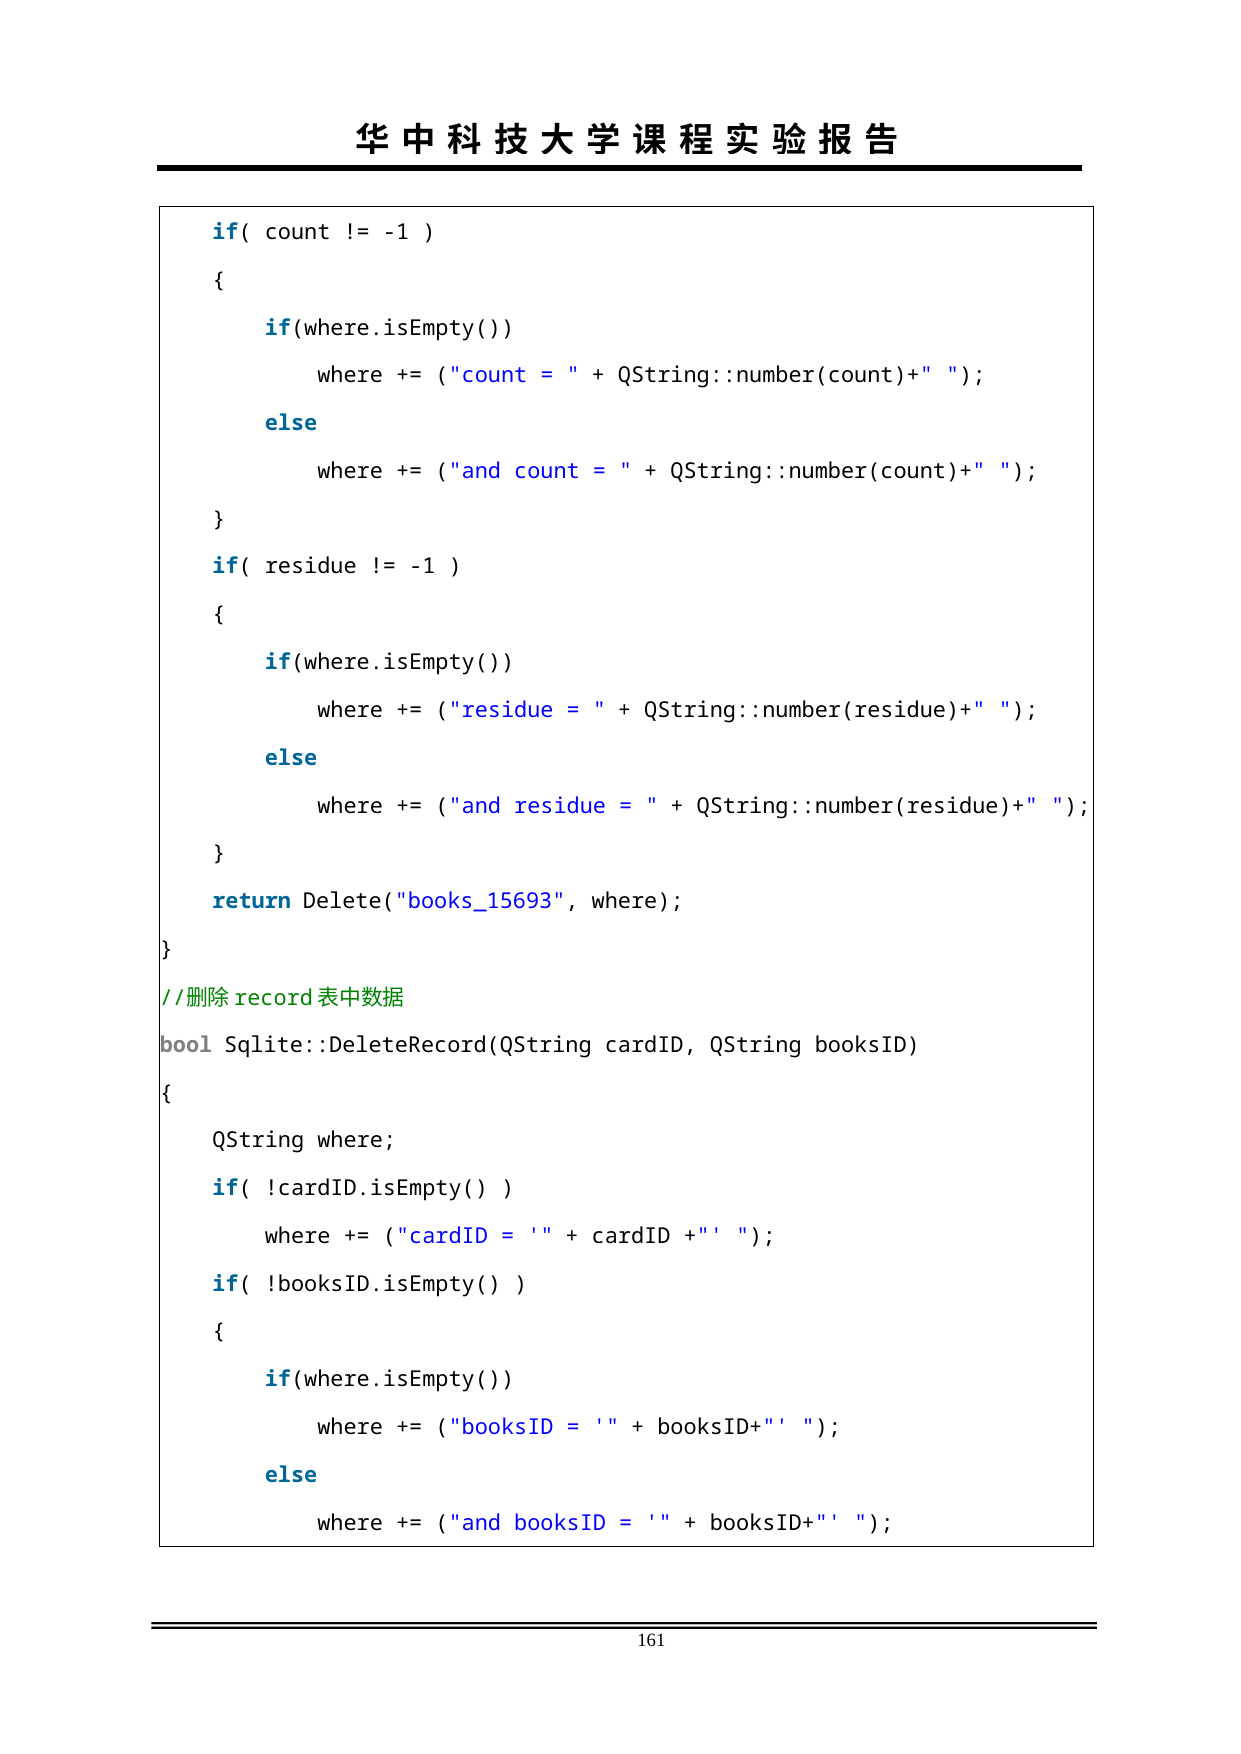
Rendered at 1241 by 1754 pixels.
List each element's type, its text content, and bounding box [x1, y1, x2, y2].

text if( !cardID.isEmpty() ) [160, 1163, 1093, 1211]
text else [160, 733, 1093, 781]
text if( count != -1 ) [160, 207, 1093, 255]
text if( residue != -1 ) [160, 542, 1093, 589]
text bool Sqlite::DeleteRecord(QString cardID, QString booksID) [160, 1020, 1093, 1067]
text if(where.isEmpty()) [160, 1354, 1093, 1402]
text where += ("residue = " + QString::number(residue)+" "); [160, 685, 1093, 733]
text { [160, 589, 1093, 637]
text { [160, 1307, 1093, 1354]
text else [160, 398, 1093, 446]
text QString where; [160, 1115, 1093, 1163]
picture [151, 1622, 1100, 1629]
text } [160, 924, 1093, 972]
text if(where.isEmpty()) [160, 302, 1093, 350]
text } [160, 494, 1093, 542]
text where += ("cardID = '" + cardID +"' "); [160, 1211, 1093, 1259]
text //删除record表中数据 [160, 972, 1093, 1020]
text if(where.isEmpty()) [160, 637, 1093, 685]
text else [160, 1450, 1093, 1497]
text { [160, 255, 1093, 302]
text where += ("and residue = " + QString::number(residue)+" "); [160, 781, 1093, 828]
text } [160, 828, 1093, 876]
text { [160, 1067, 1093, 1115]
text where += ("count = " + QString::number(count)+" "); [160, 350, 1093, 398]
text if( !booksID.isEmpty() ) [160, 1259, 1093, 1307]
text where += ("booksID = '" + booksID+"' "); [160, 1402, 1093, 1450]
text where += ("and booksID = '" + booksID+"' "); [160, 1497, 1093, 1546]
text where += ("and count = " + QString::number(count)+" "); [160, 446, 1093, 494]
text return Delete("books_15693", where); [160, 876, 1093, 924]
